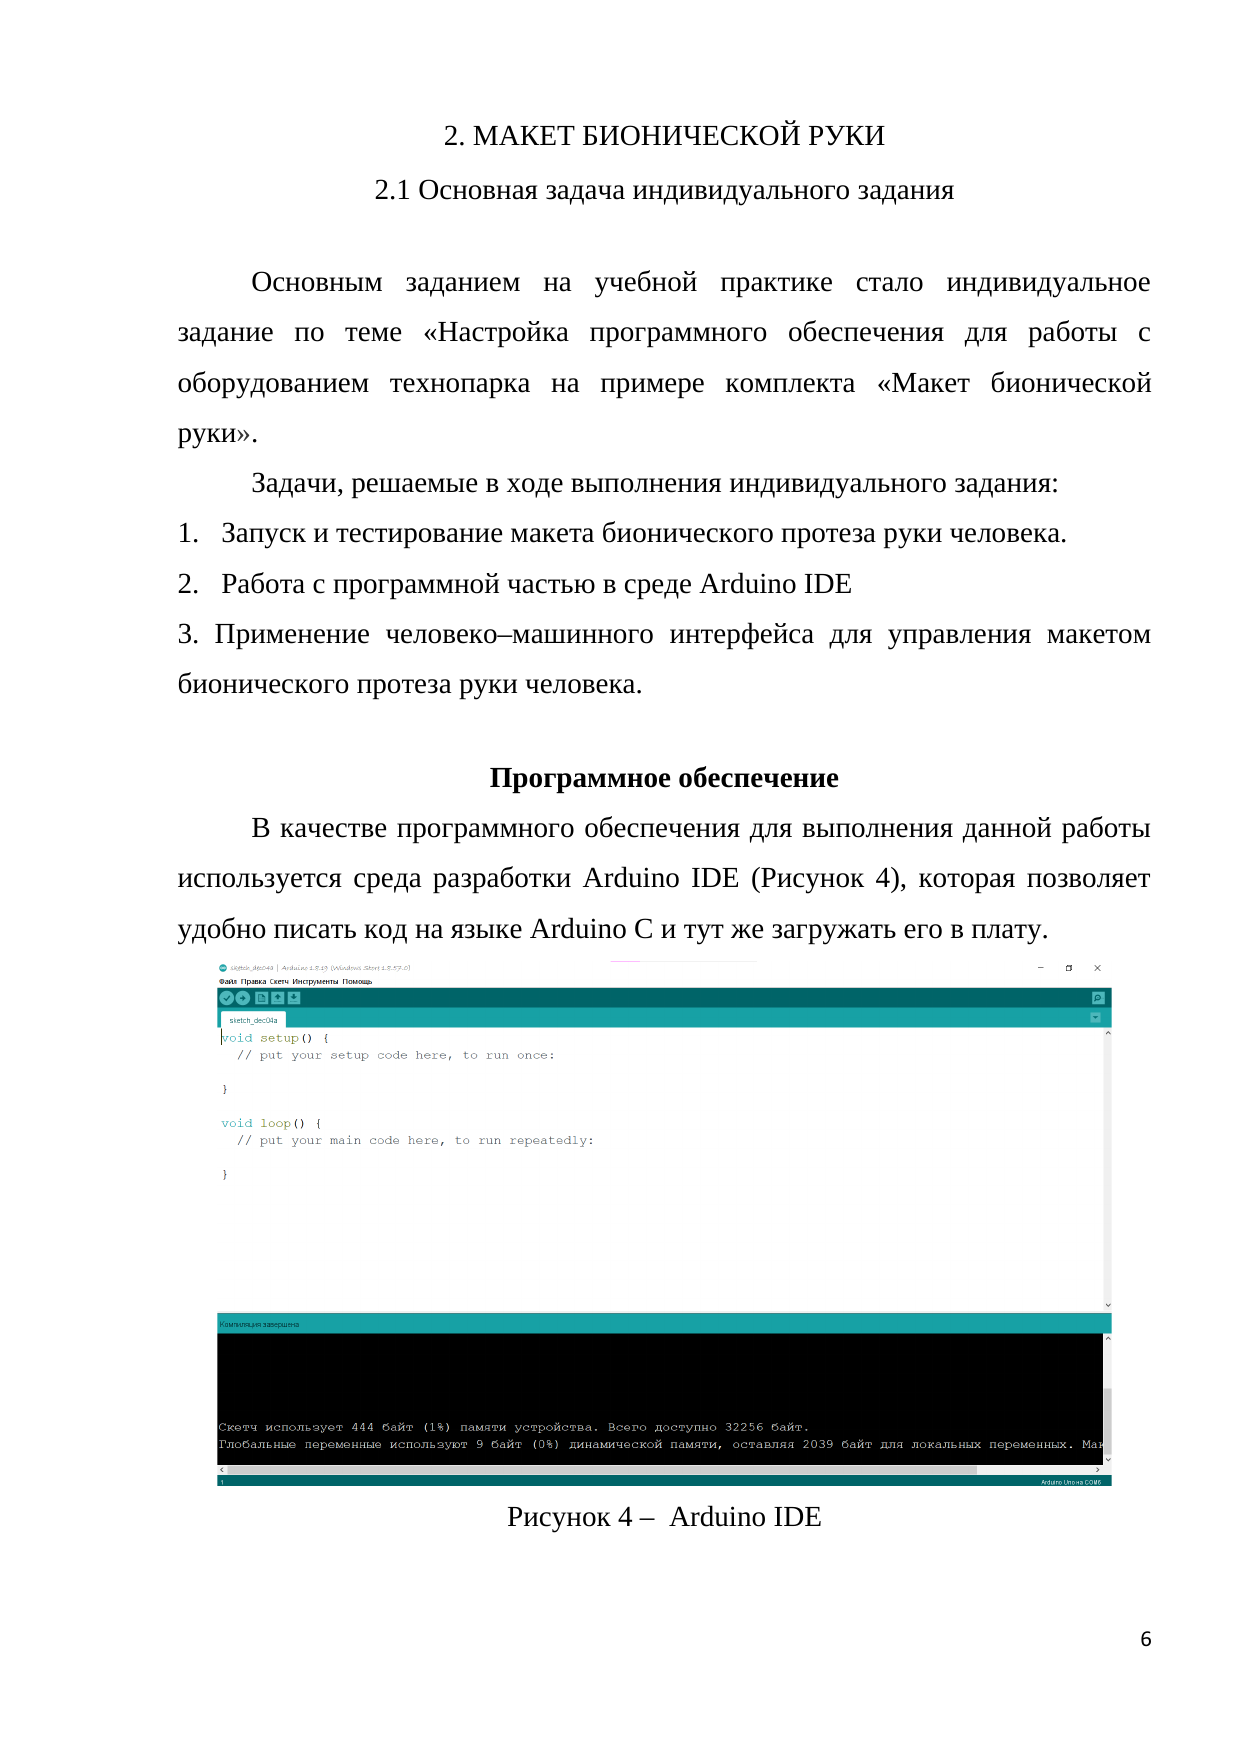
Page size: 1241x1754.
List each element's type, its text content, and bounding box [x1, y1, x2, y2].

picture [217, 961, 1112, 1486]
subtitle 2.1 Основная задача индивидуального задания [177, 172, 1152, 206]
text 2. Работа с программной частью в среде Arduino IDE [177, 566, 1152, 599]
text Задачи, решаемые в ходе выполнения индивидуального задания: [177, 465, 1152, 499]
text 1. Запуск и тестирование макета бионического протеза руки человека. [177, 516, 1152, 549]
text Программное обеспечение [177, 760, 1152, 793]
text Рисунок 4 – Arduino IDE [177, 1499, 1152, 1533]
text 3. Применение человеко–машинного интерфейса для управления макетом бионического протеза руки человека. [177, 616, 1152, 700]
text В качестве программного обеспечения для выполнения данной работы используется среда разработки Arduino IDE (Рисунок 4), которая позволяет удобно писать код на языке Arduino C и тут же загружать его в плату. [177, 810, 1152, 944]
text Основным заданием на учебной практике стало индивидуальное задание по теме «Настройка программного обеспечения для работы с оборудованием технопарка на примере комплекта «Макет бионической руки». [177, 264, 1152, 448]
subtitle 2. МАКЕТ БИОНИЧЕСКОЙ РУКИ [177, 118, 1152, 152]
